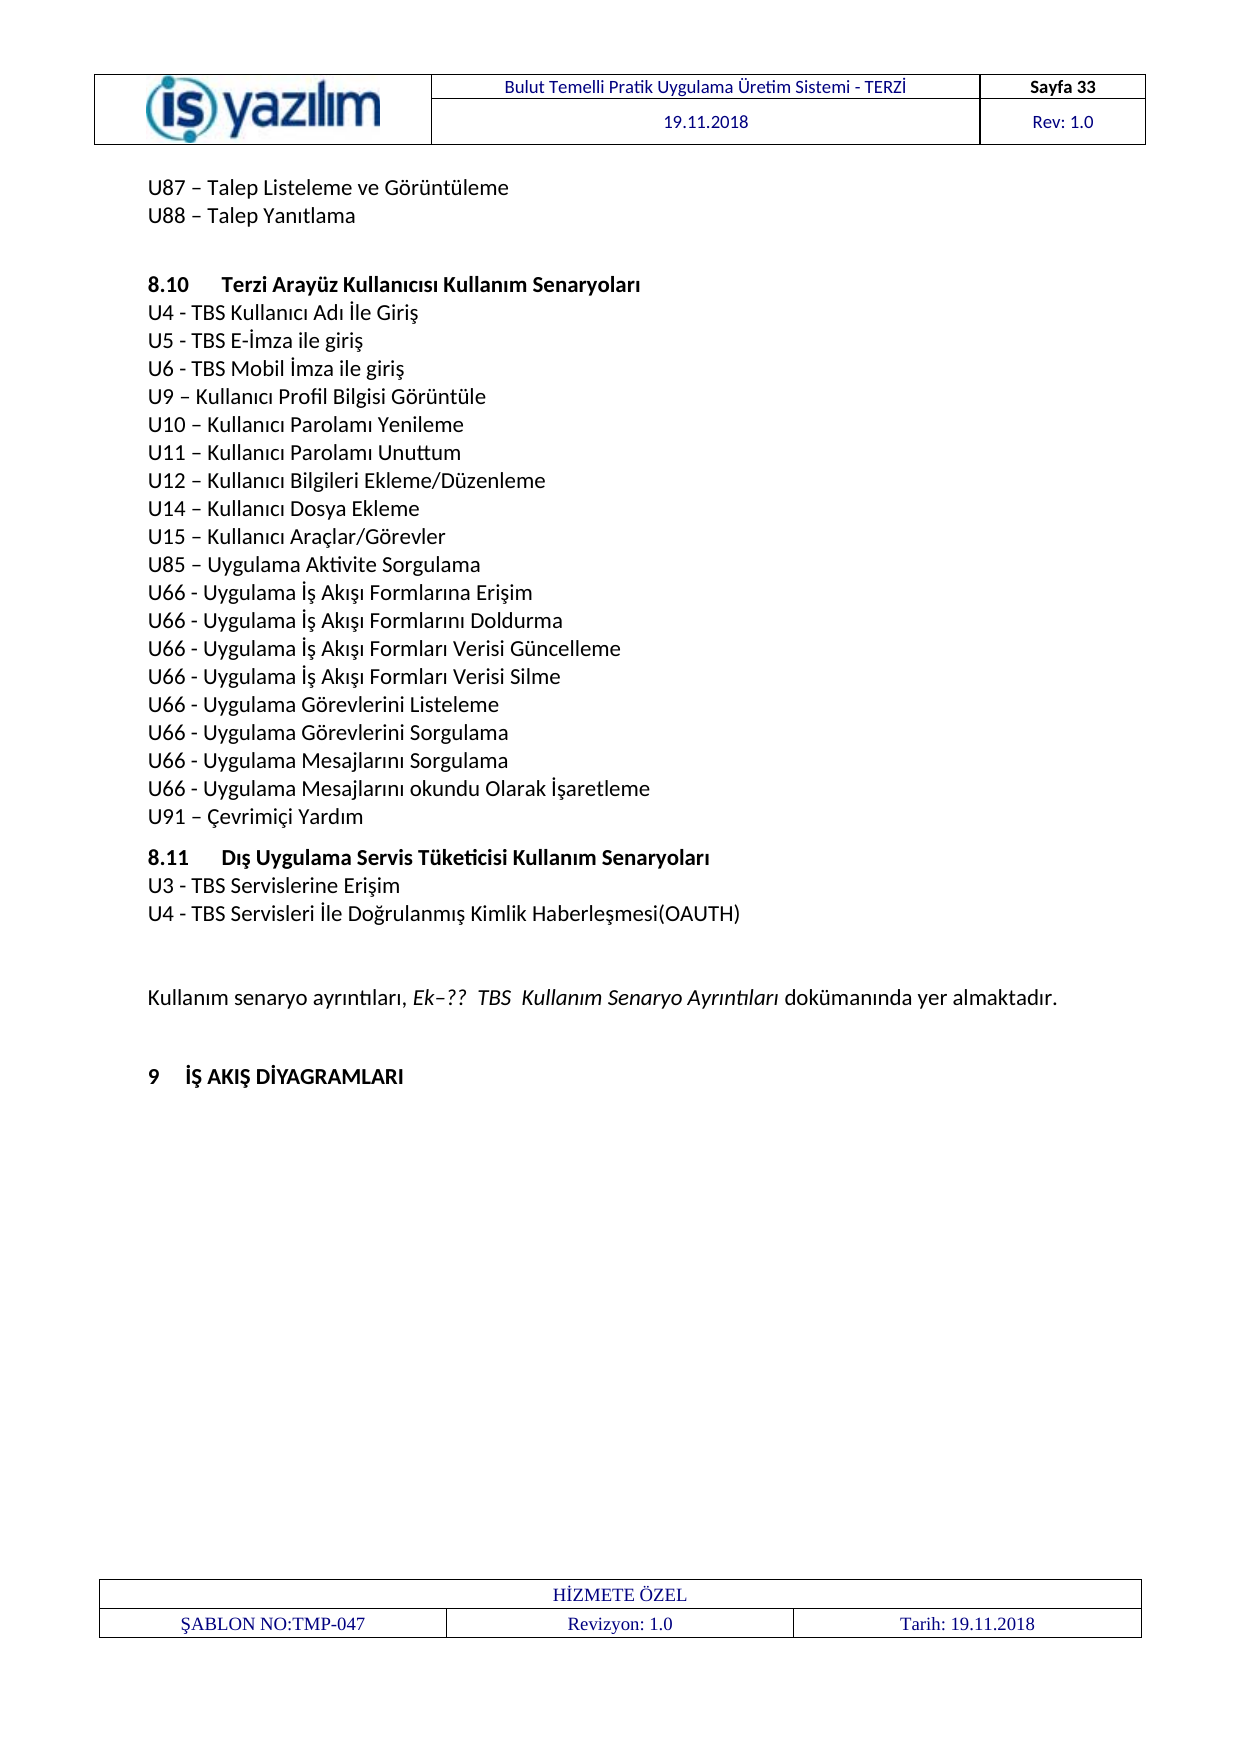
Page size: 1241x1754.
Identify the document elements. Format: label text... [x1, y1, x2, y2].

text U66 - Uygulama Mesajlarını okundu Olarak İşaretleme [148, 774, 1093, 802]
picture [146, 75, 380, 143]
subtitle Terzi Arayüz Kullanıcısı Kullanım Senaryoları [148, 270, 1093, 298]
text U66 - Uygulama İş Akışı Formlarını Doldurma [148, 606, 1093, 634]
text U12 – Kullanıcı Bilgileri Ekleme/Düzenleme [148, 466, 1093, 494]
text U9 – Kullanıcı Profil Bilgisi Görüntüle [148, 382, 1093, 410]
text U91 – Çevrimiçi Yardım [148, 802, 1093, 830]
text U5 - TBS E-İmza ile giriş [148, 326, 1093, 354]
text U66 - Uygulama Görevlerini Sorgulama [148, 718, 1093, 746]
text U10 – Kullanıcı Parolamı Yenileme [148, 410, 1093, 438]
text U85 – Uygulama Aktivite Sorgulama [148, 550, 1093, 578]
text U4 - TBS Kullanıcı Adı İle Giriş [148, 298, 1093, 326]
text U15 – Kullanıcı Araçlar/Görevler [148, 522, 1093, 550]
text U66 - Uygulama Görevlerini Listeleme [148, 690, 1093, 718]
text U4 - TBS Servisleri İle Doğrulanmış Kimlik Haberleşmesi(OAUTH) [148, 899, 1093, 927]
text U66 - Uygulama Mesajlarını Sorgulama [148, 746, 1093, 774]
text U66 - Uygulama İş Akışı Formları Verisi Silme [148, 662, 1093, 690]
subtitle Dış Uygulama Servis Tüketicisi Kullanım Senaryoları [148, 843, 1093, 871]
text U66 - Uygulama İş Akışı Formları Verisi Güncelleme [148, 634, 1093, 662]
text U11 – Kullanıcı Parolamı Unuttum [148, 438, 1093, 466]
text U14 – Kullanıcı Dosya Ekleme [148, 494, 1093, 522]
text U3 - TBS Servislerine Erişim [148, 871, 1093, 899]
text U87 – Talep Listeleme ve Görüntüleme [148, 173, 1093, 201]
text U88 – Talep Yanıtlama [148, 201, 1093, 229]
text Kullanım senaryo ayrıntıları, Ek–?? TBS Kullanım Senaryo Ayrıntıları dokümanında yer almaktadır. [148, 983, 1093, 1011]
text U6 - TBS Mobil İmza ile giriş [148, 354, 1093, 382]
subtitle İŞ AKIŞ DİYAGRAMLARI [148, 1062, 1093, 1090]
text U66 - Uygulama İş Akışı Formlarına Erişim [148, 578, 1093, 606]
